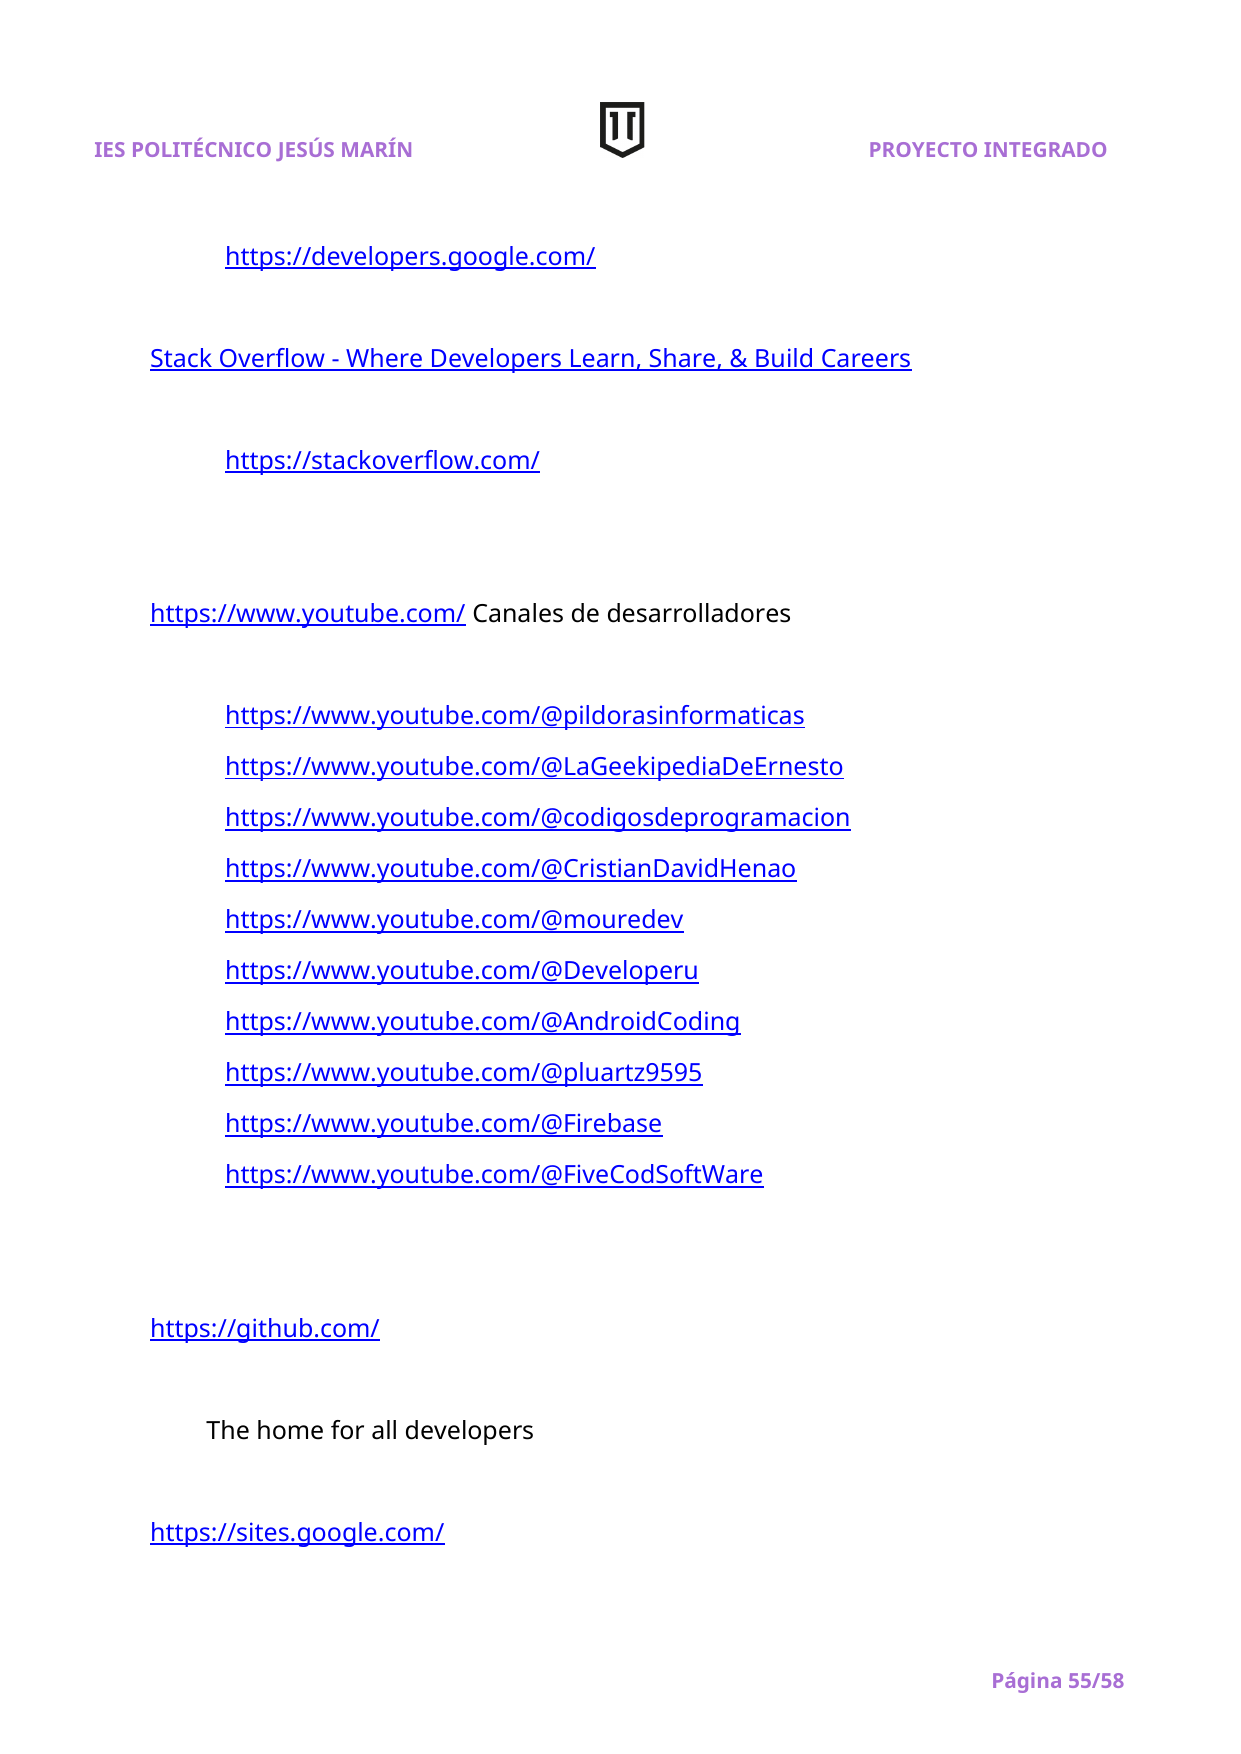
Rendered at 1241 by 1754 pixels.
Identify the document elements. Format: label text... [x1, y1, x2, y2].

text https://developers.google.com/ [150, 238, 1124, 272]
text https://www.youtube.com/@mouredev [206, 902, 1124, 936]
picture [600, 102, 645, 158]
text Stack Overflow - Where Developers Learn, Share, & Build Careers [150, 341, 1124, 374]
text https://www.youtube.com/@AndroidCoding [206, 1004, 1124, 1038]
text https://www.youtube.com/@pluartz9595 [206, 1055, 1124, 1089]
text https://www.youtube.com/@CristianDavidHenao [206, 851, 1124, 885]
text https://www.youtube.com/@pildorasinformaticas [150, 698, 1124, 732]
text https://www.youtube.com/@Developeru [206, 953, 1124, 987]
text https://github.com/ [150, 1310, 1124, 1344]
text https://www.youtube.com/@FiveCodSoftWare [206, 1157, 1124, 1191]
text The home for all developers [206, 1412, 1124, 1446]
text https://www.youtube.com/@codigosdeprogramacion [206, 800, 1124, 834]
text https://www.youtube.com/@LaGeekipediaDeErnesto [206, 749, 1124, 783]
text https://www.youtube.com/ Canales de desarrolladores [150, 596, 1124, 630]
text https://www.youtube.com/@Firebase [206, 1106, 1124, 1140]
text https://sites.google.com/ [150, 1514, 1124, 1548]
text https://stackoverflow.com/ [206, 443, 1124, 477]
